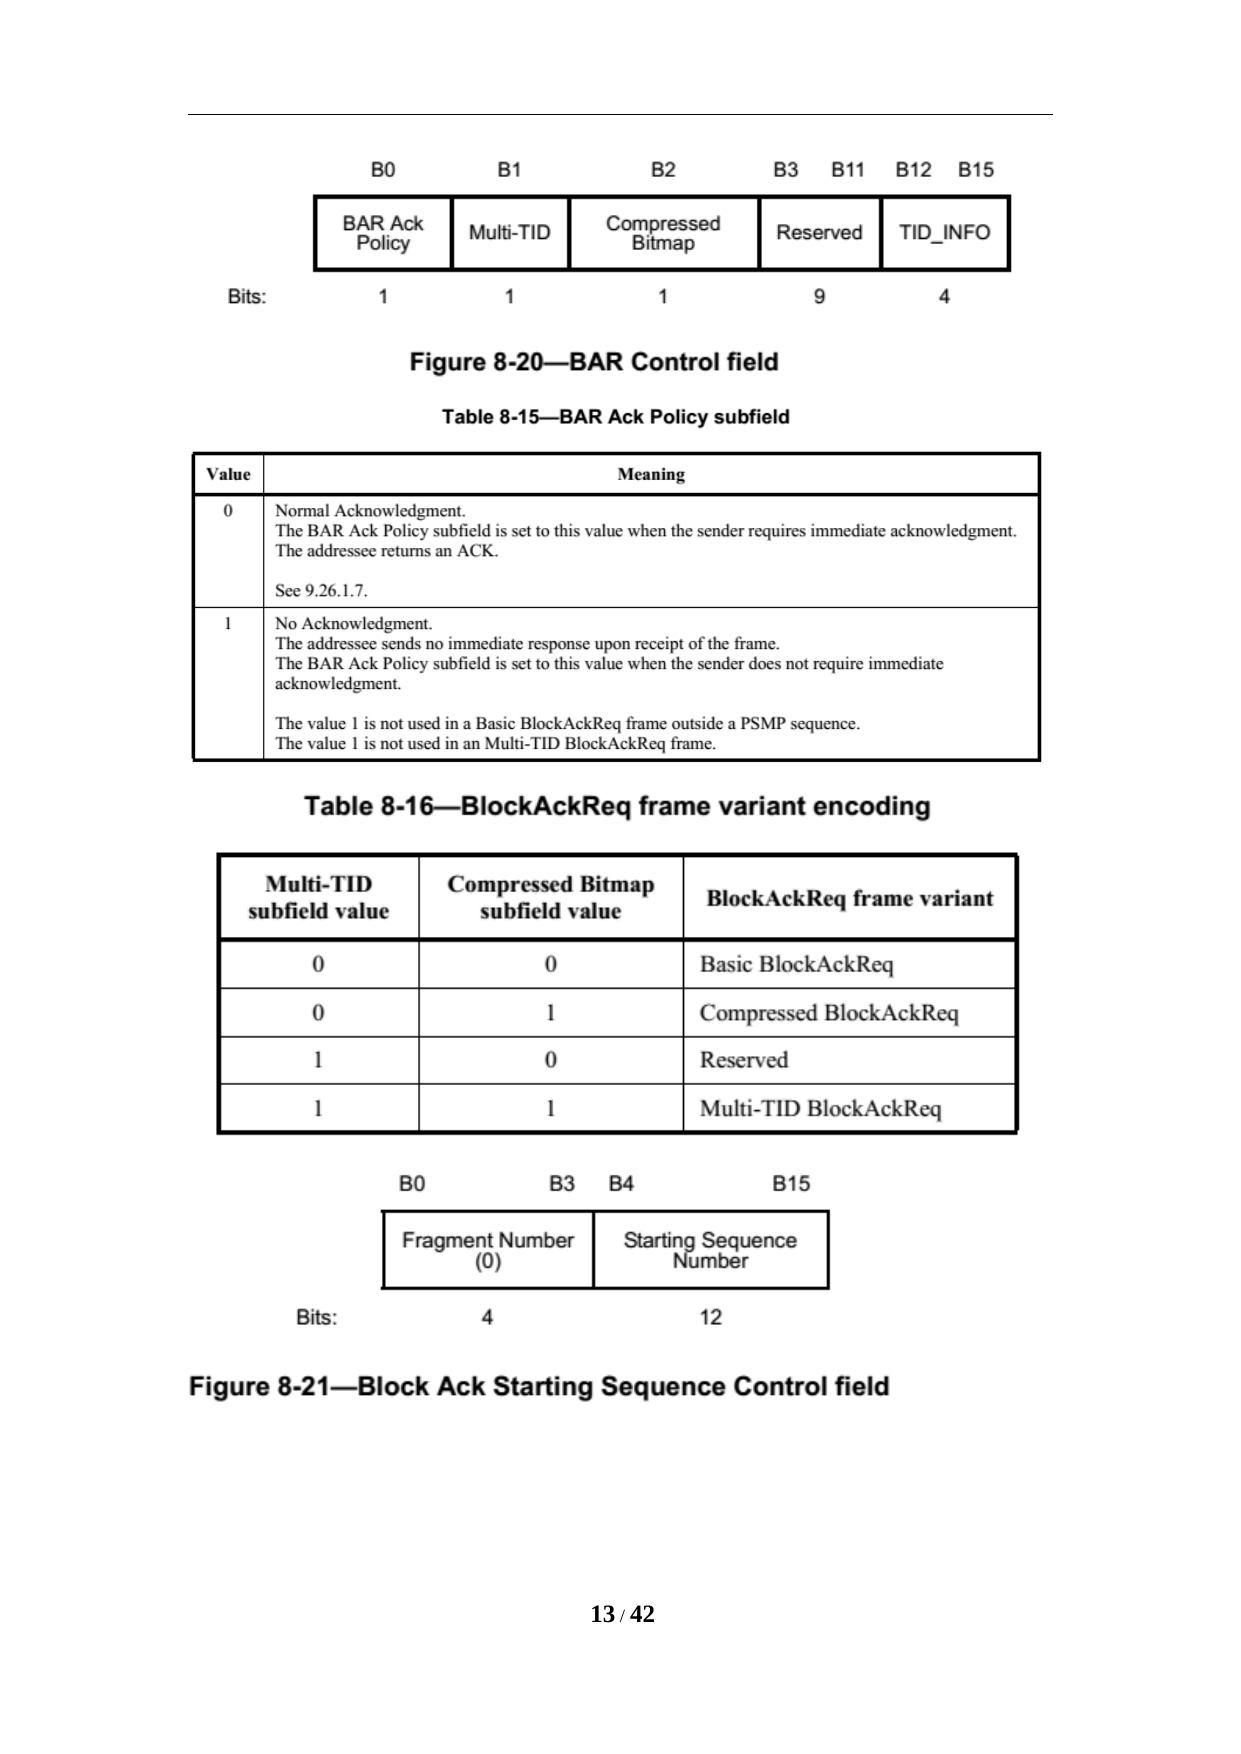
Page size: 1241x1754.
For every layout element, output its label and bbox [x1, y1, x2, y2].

picture [187, 159, 1053, 775]
picture [187, 777, 1046, 1154]
picture [187, 1167, 910, 1405]
